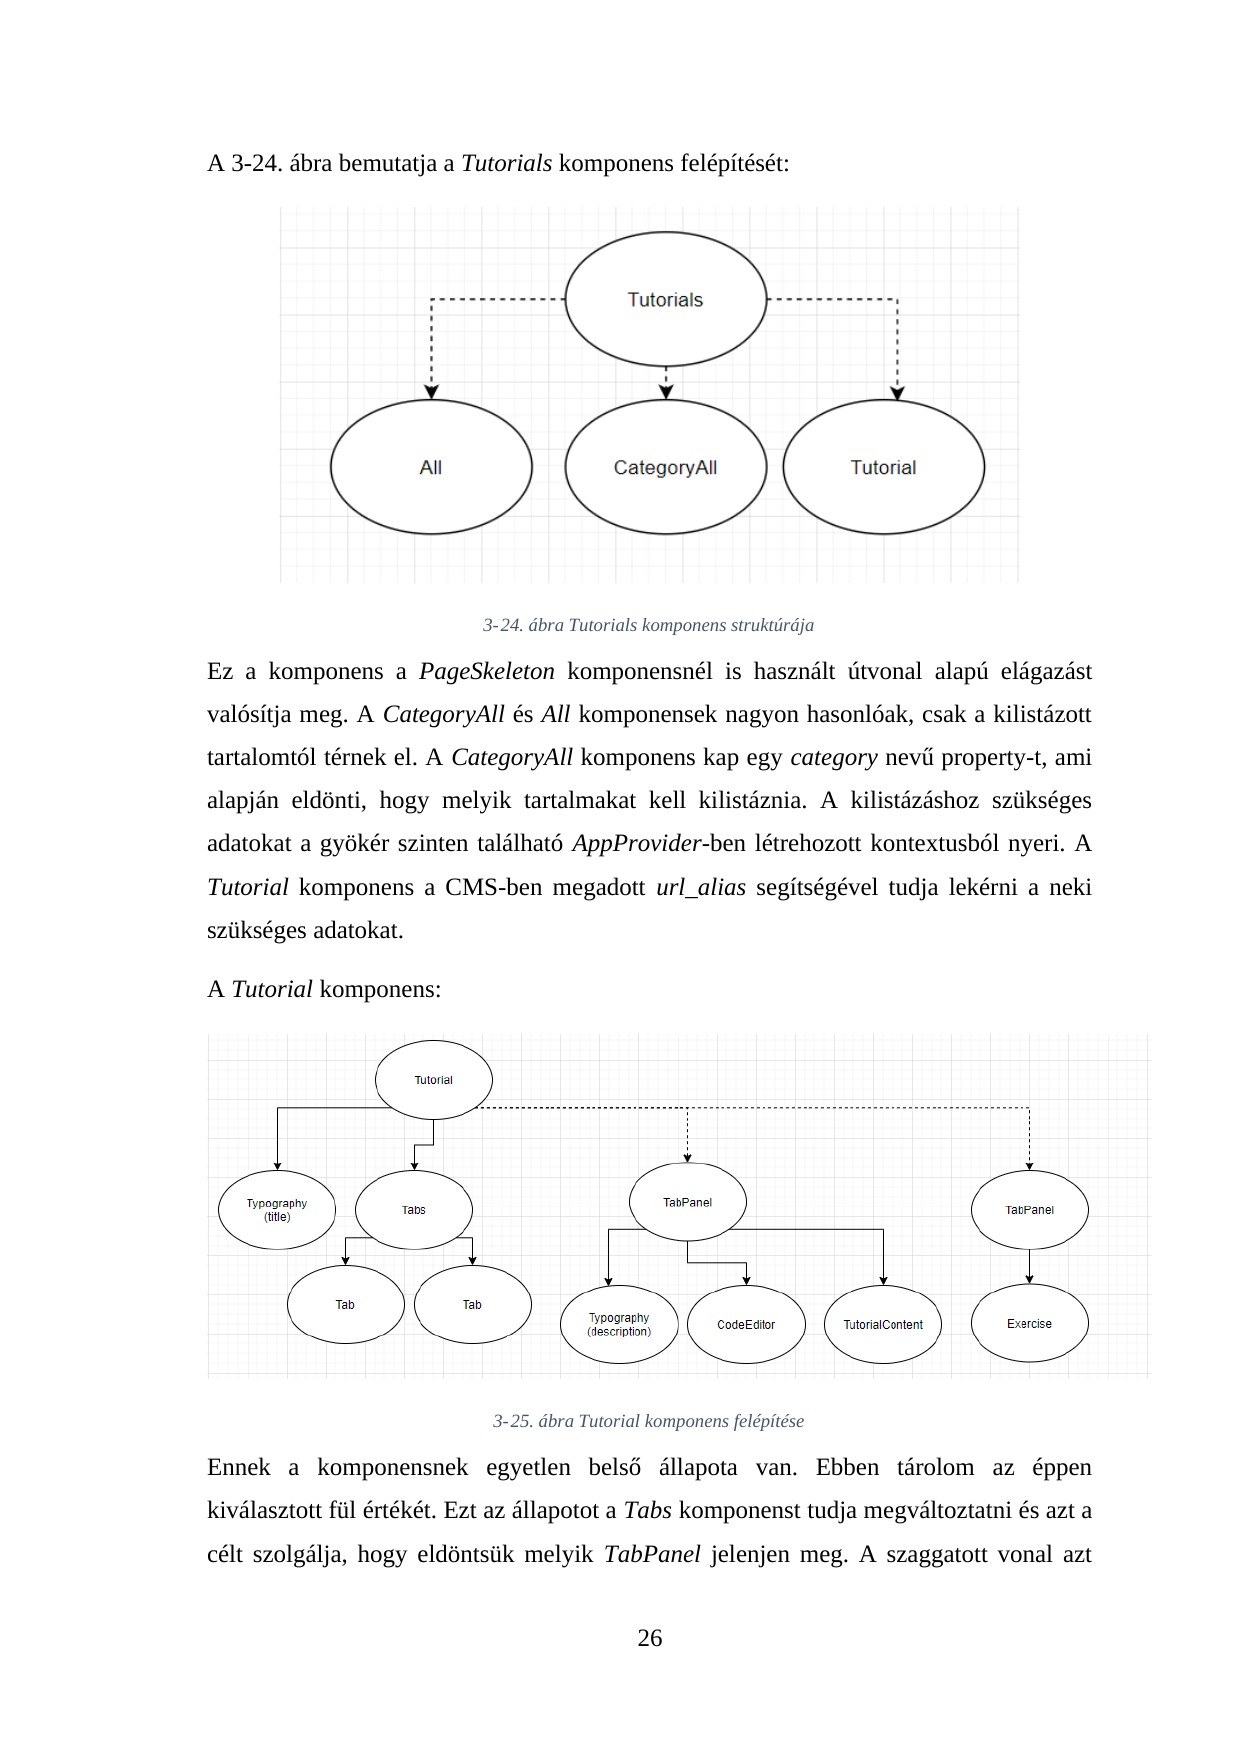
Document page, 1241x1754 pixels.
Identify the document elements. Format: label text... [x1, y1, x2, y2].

picture [206, 1034, 1152, 1379]
picture [279, 207, 1020, 583]
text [207, 1452, 1092, 1567]
text A Tutorial komponens: [207, 974, 1092, 1003]
text Ez a komponens a PageSkeleton komponensnél is használt útvonal alapú elágazást valósítja meg. A CategoryAll és All komponensek nagyon hasonlóak, csak a kilistázott tartalomtól térnek el. A CategoryAll komponens kap egy category nevű property-t, ami alapján eldönti, hogy melyik tartalmakat kell kilistáznia. A kilistázáshoz szükséges adatokat a gyökér szinten található AppProvider-ben létrehozott kontextusból nyeri. A Tutorial komponens a CMS-ben megadott url_alias segítségével tudja lekérni a neki szükséges adatokat. [207, 656, 1092, 943]
